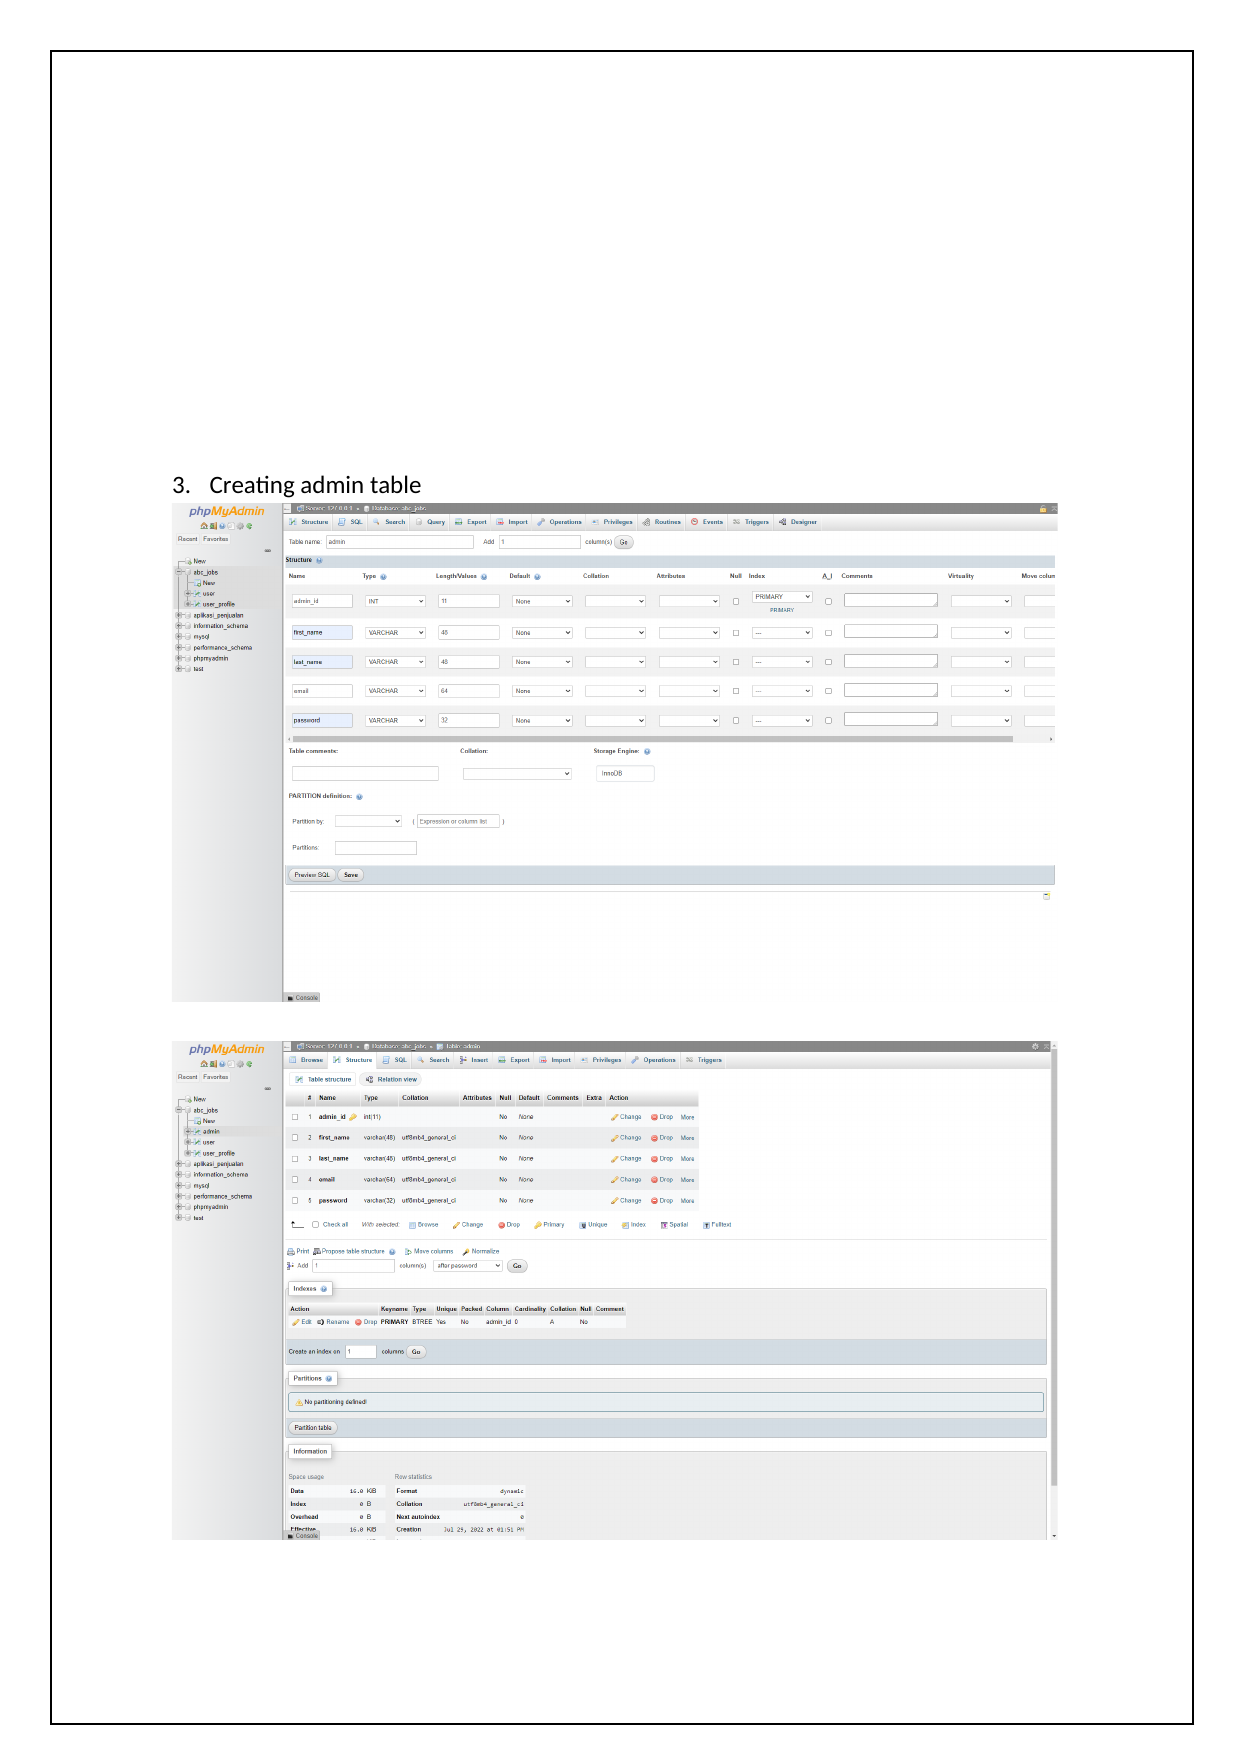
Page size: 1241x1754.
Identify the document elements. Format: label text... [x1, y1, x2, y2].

picture [171, 1041, 1058, 1540]
list Creating admin table [172, 469, 1169, 499]
picture [171, 503, 1058, 1002]
